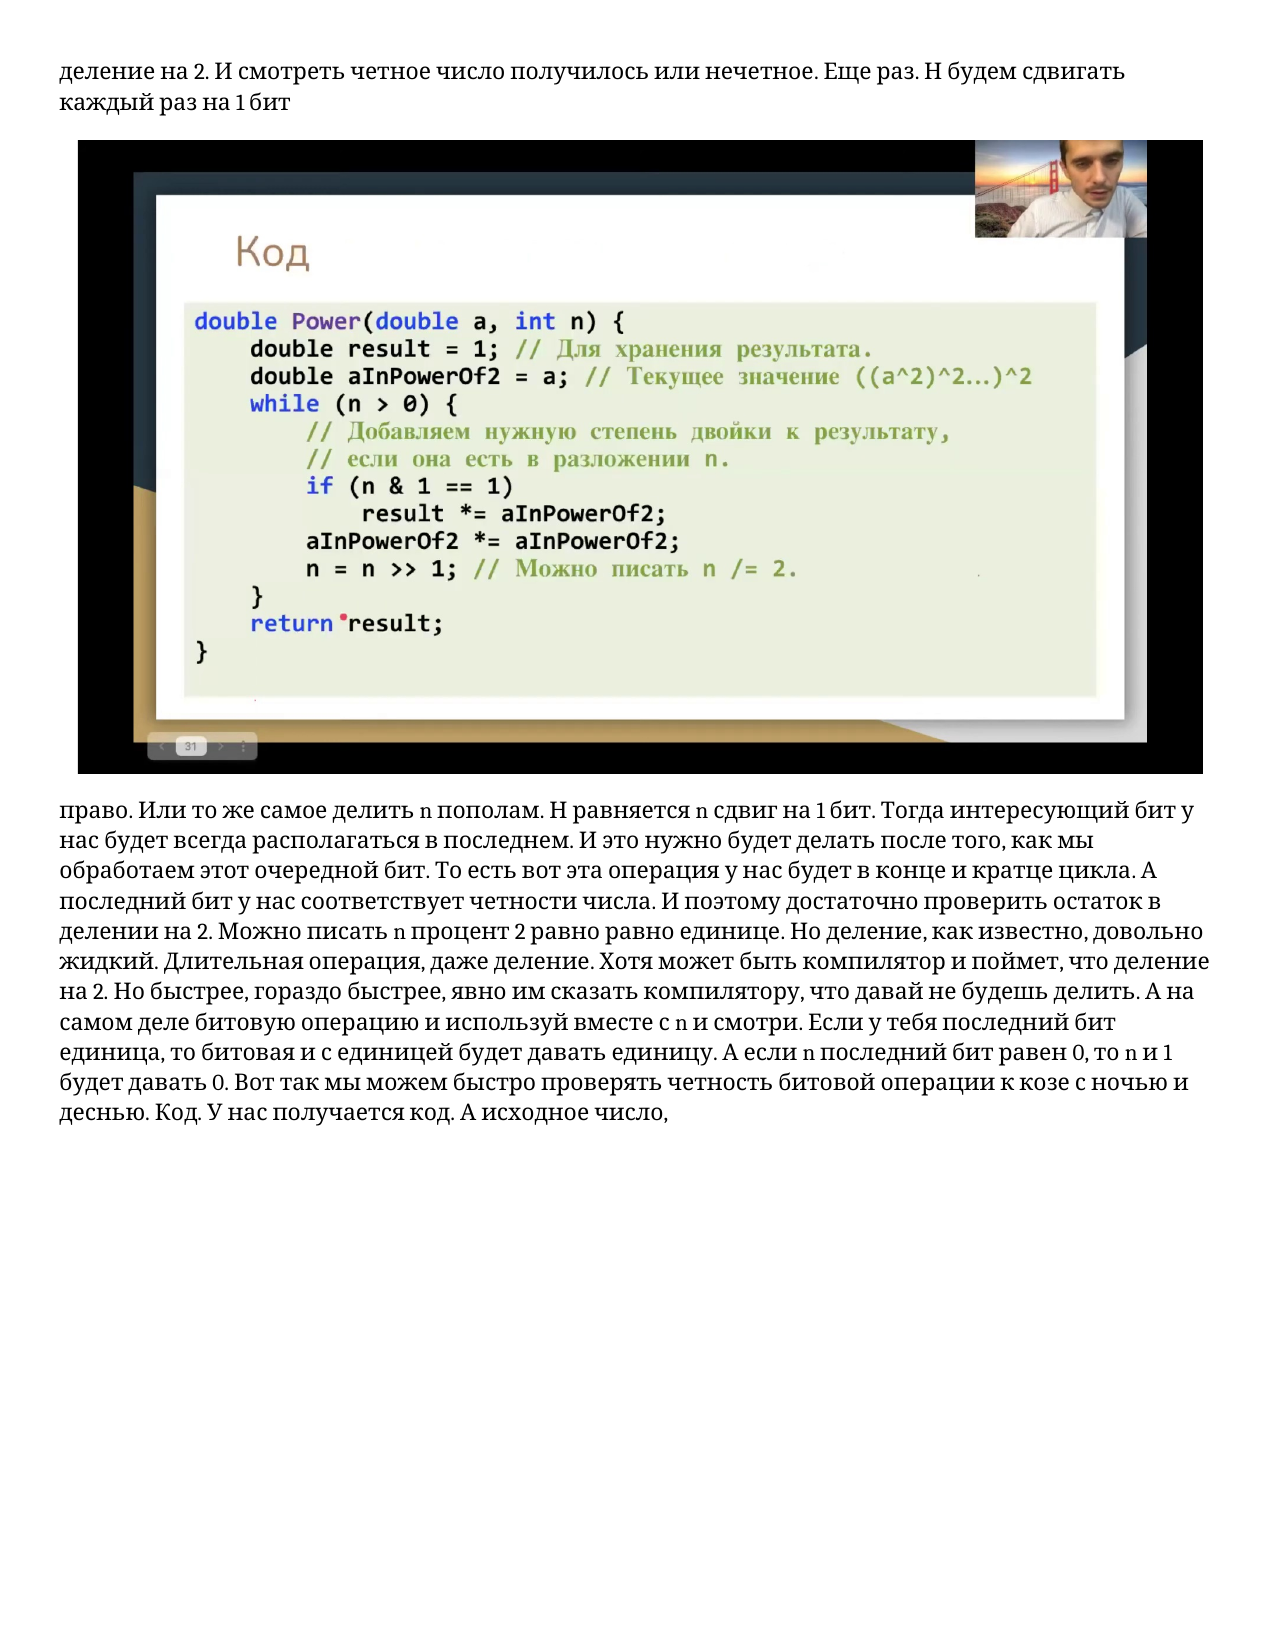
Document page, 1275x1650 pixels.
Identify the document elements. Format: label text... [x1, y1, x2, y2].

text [59, 59, 1216, 116]
text право. Или то же самое делить n пополам. Н равняется n сдвиг на 1 бит. Тогда интересующий бит у нас будет всегда располагаться в последнем. И это нужно будет делать после того, как мы обработаем этот очередной бит. То есть вот эта операция у нас будет в конце и кратце цикла. А последний бит у нас соответствует четности числа. И поэтому достаточно проверить остаток в делении на 2. Можно писать n процент 2 равно равно единице. Но деление, как известно, довольно жидкий. Длительная операция, даже деление. Хотя может быть компилятор и поймет, что деление на 2. Но быстрее, гораздо быстрее, явно им сказать компилятору, что давай не будешь делить. А на самом деле битовую операцию и используй вместе с n и смотри. Если у тебя последний бит единица, то битовая и с единицей будет давать единицу. А если n последний бит равен 0, то n и 1 будет давать 0. Вот так мы можем быстро проверять четность битовой операции к козе с ночью и деснью. Код. У нас получается код. А исходное число, [59, 798, 1216, 1126]
picture [77, 140, 1203, 774]
